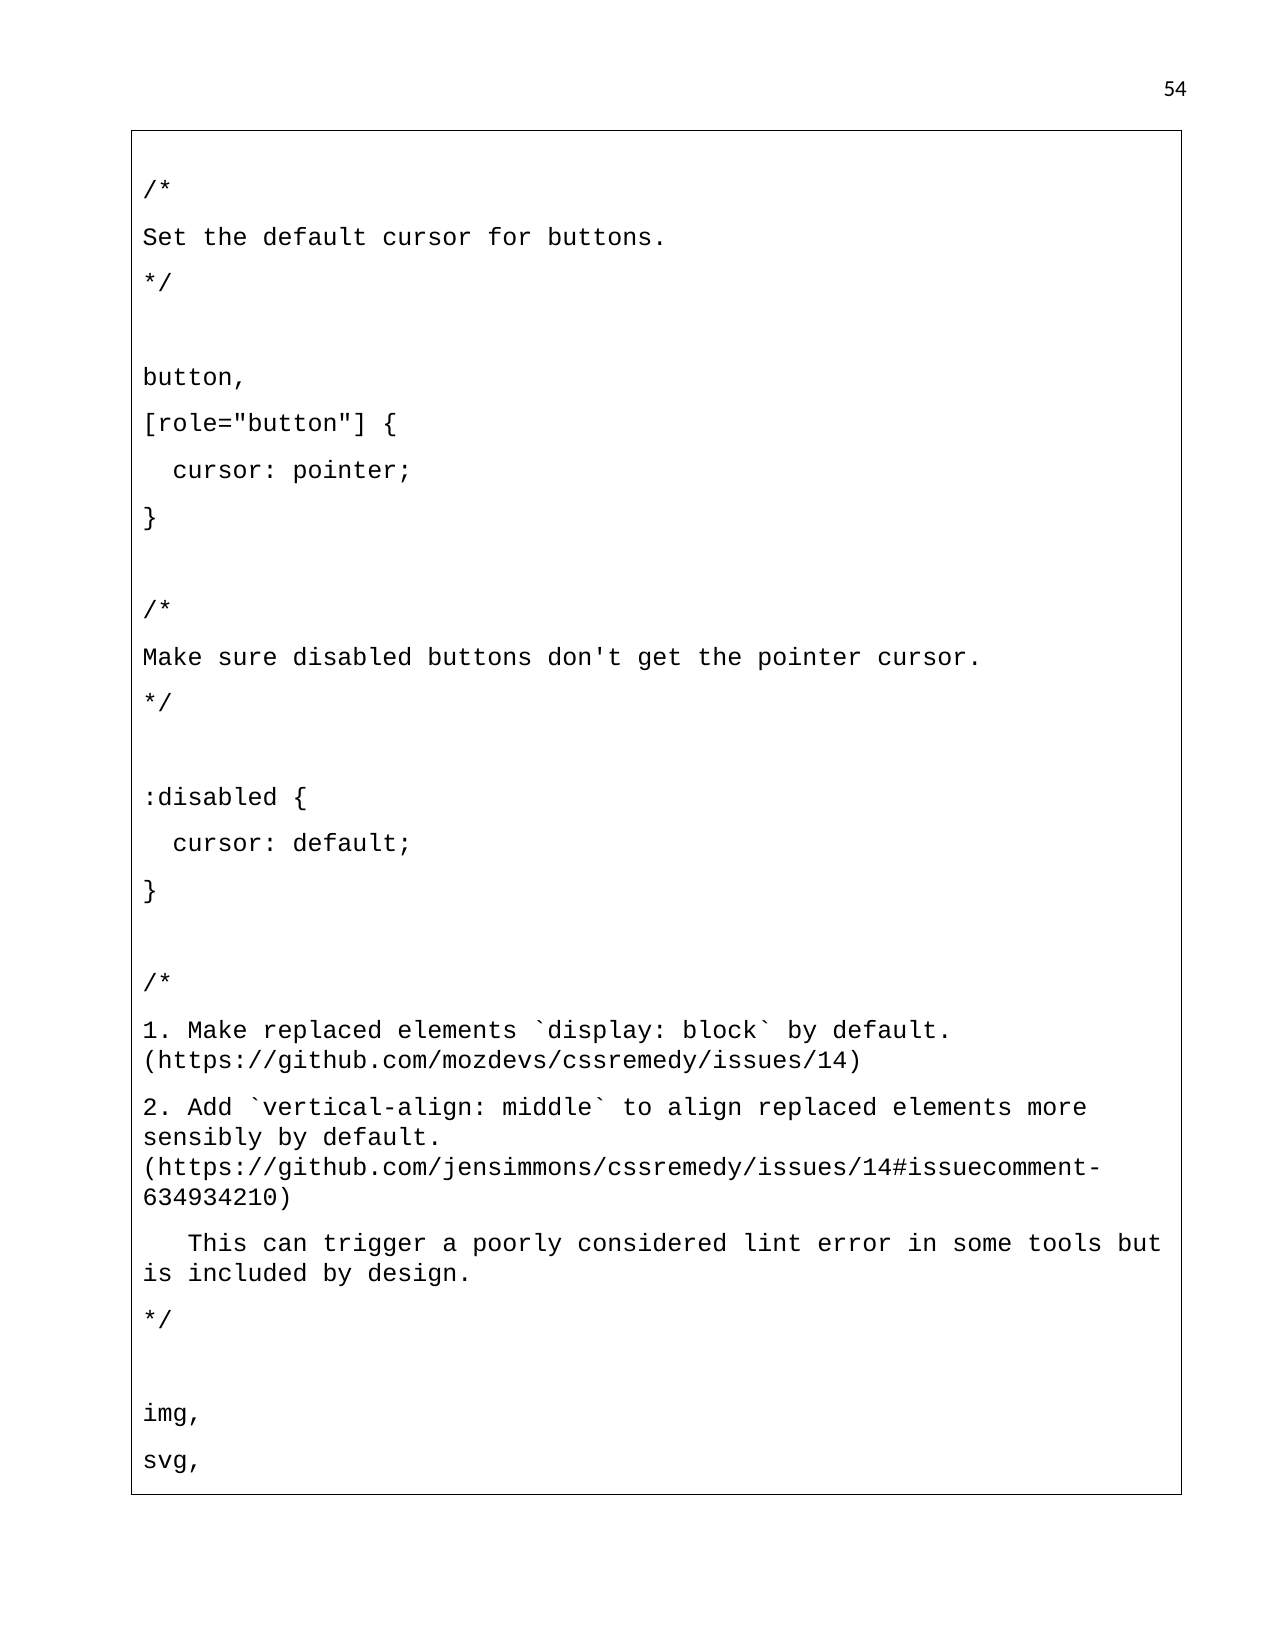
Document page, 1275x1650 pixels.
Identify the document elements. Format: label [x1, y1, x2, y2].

table_header [132, 131, 1181, 1494]
